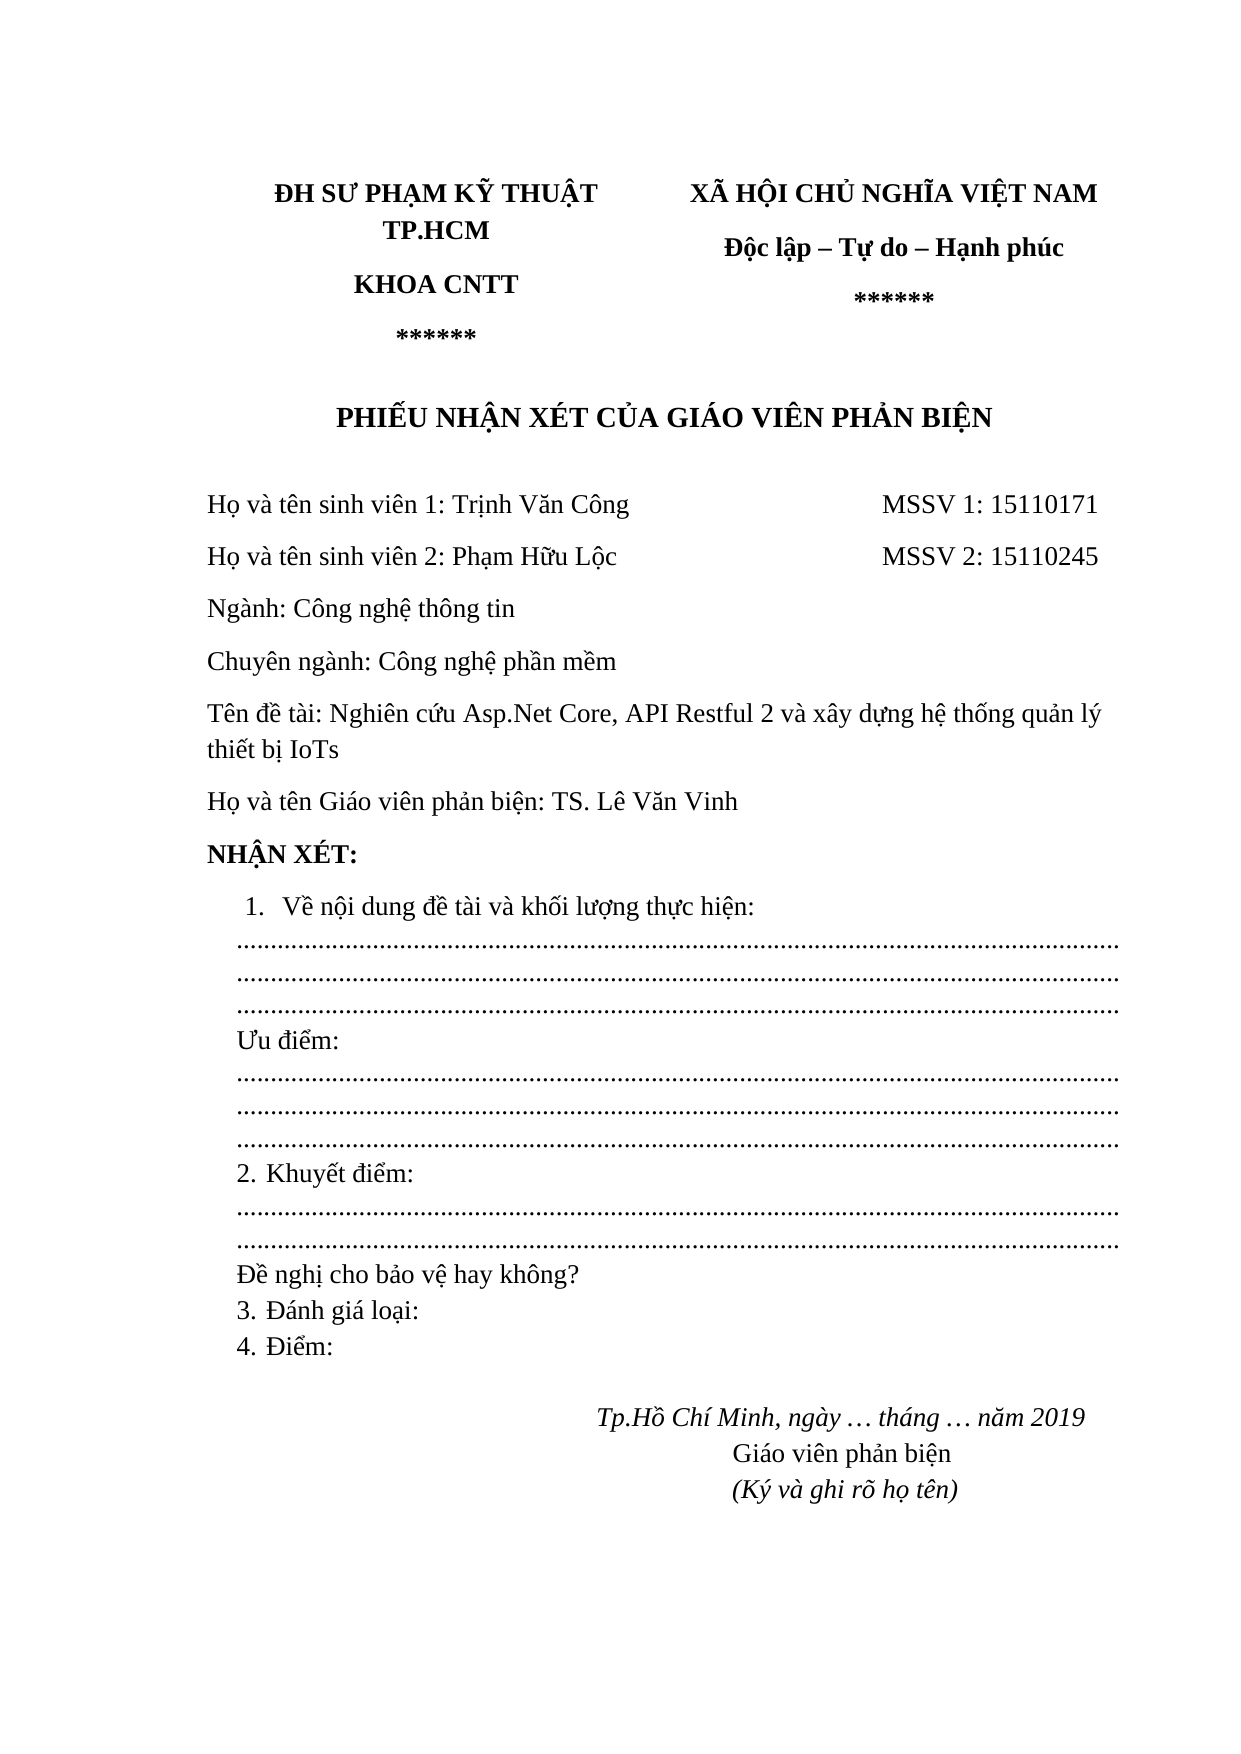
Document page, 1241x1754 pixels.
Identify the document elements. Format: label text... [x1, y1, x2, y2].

table_header XÃ HỘI CHỦ NGHĨA VIỆT NAM Độc lập – Tự do – Hạnh phúc ****** [665, 177, 1122, 375]
list Về nội dung đề tài và khối lượng thực hiện: [244, 890, 1122, 921]
text Họ và tên sinh viên 1: Trịnh Văn Công MSSV 1: 15110171 [207, 488, 1122, 519]
list Khuyết điểm: [236, 1157, 1122, 1188]
text Chuyên ngành: Công nghệ phần mềm [207, 645, 1122, 676]
text Tp.Hồ Chí Minh, ngày … tháng … năm 2019 [562, 1401, 1122, 1432]
text Giáo viên phản biện [562, 1437, 1122, 1468]
list Đánh giá loại: [236, 1294, 1122, 1325]
text Đề nghị cho bảo vệ hay không? [236, 1226, 1122, 1289]
text Họ và tên sinh viên 2: Phạm Hữu Lộc MSSV 2: 15110245 [207, 540, 1122, 571]
text Họ và tên Giáo viên phản biện: TS. Lê Văn Vinh [207, 786, 1122, 817]
text Tên đề tài: Nghiên cứu Asp.Net Core, API Restful 2 và xây dựng hệ thống quản lý thiết bị IoTs [207, 697, 1122, 764]
text (Ký và ghi rõ họ tên) [657, 1473, 1122, 1504]
text Ngành: Công nghệ thông tin [207, 593, 1122, 624]
table_header ĐH SƯ PHẠM KỸ THUẬT TP.HCM KHOA CNTT ****** [207, 177, 665, 375]
subtitle PHIẾU NHẬN XÉT CỦA GIÁO VIÊN PHẢN BIỆN [207, 400, 1122, 434]
list Điểm: [236, 1330, 1122, 1361]
text Ưu điểm: [236, 991, 1122, 1055]
text NHẬN XÉT: [207, 838, 1122, 869]
